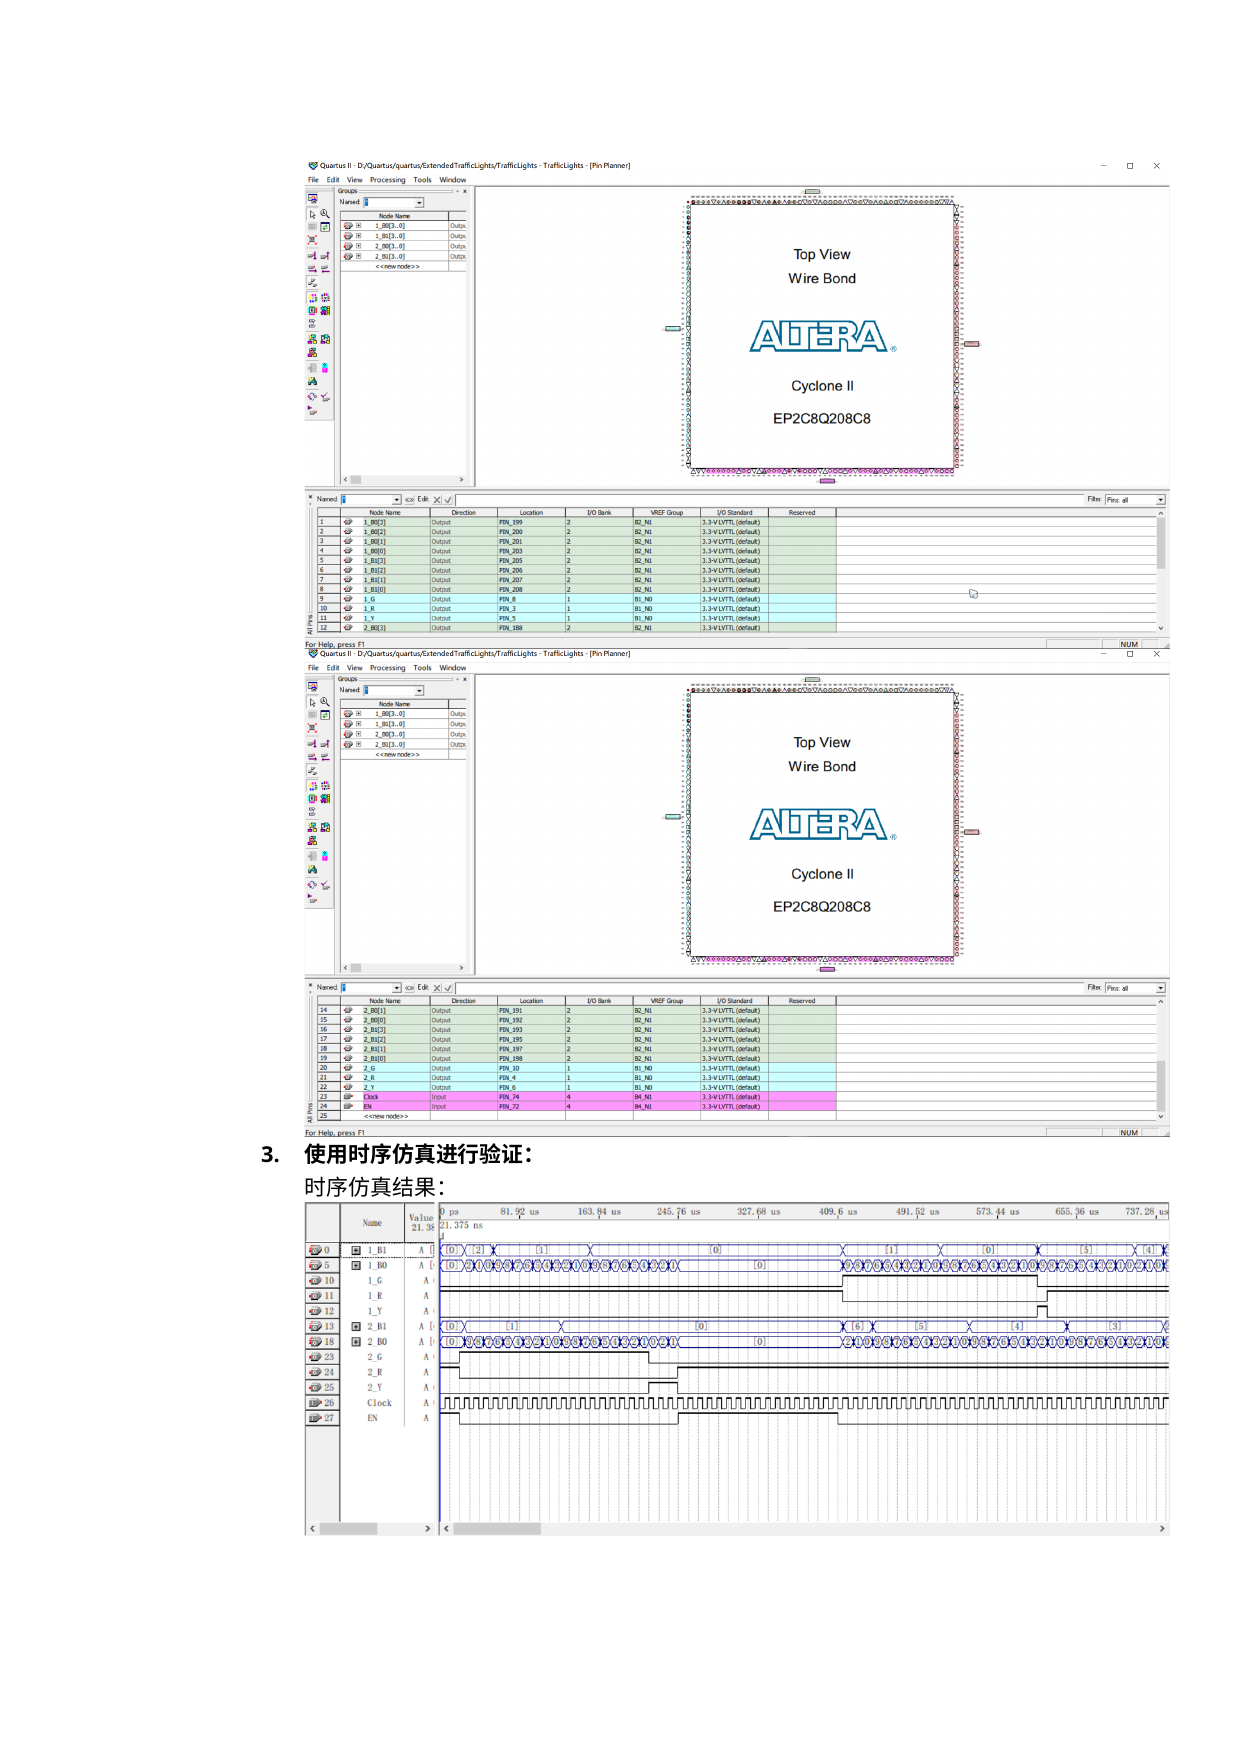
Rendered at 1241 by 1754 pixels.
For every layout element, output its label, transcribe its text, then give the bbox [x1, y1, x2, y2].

list 时序仿真结果： [304, 1169, 1053, 1202]
picture [304, 1202, 1170, 1536]
list 使用时序仿真进行验证： [261, 1137, 1053, 1169]
picture [304, 162, 1170, 1137]
